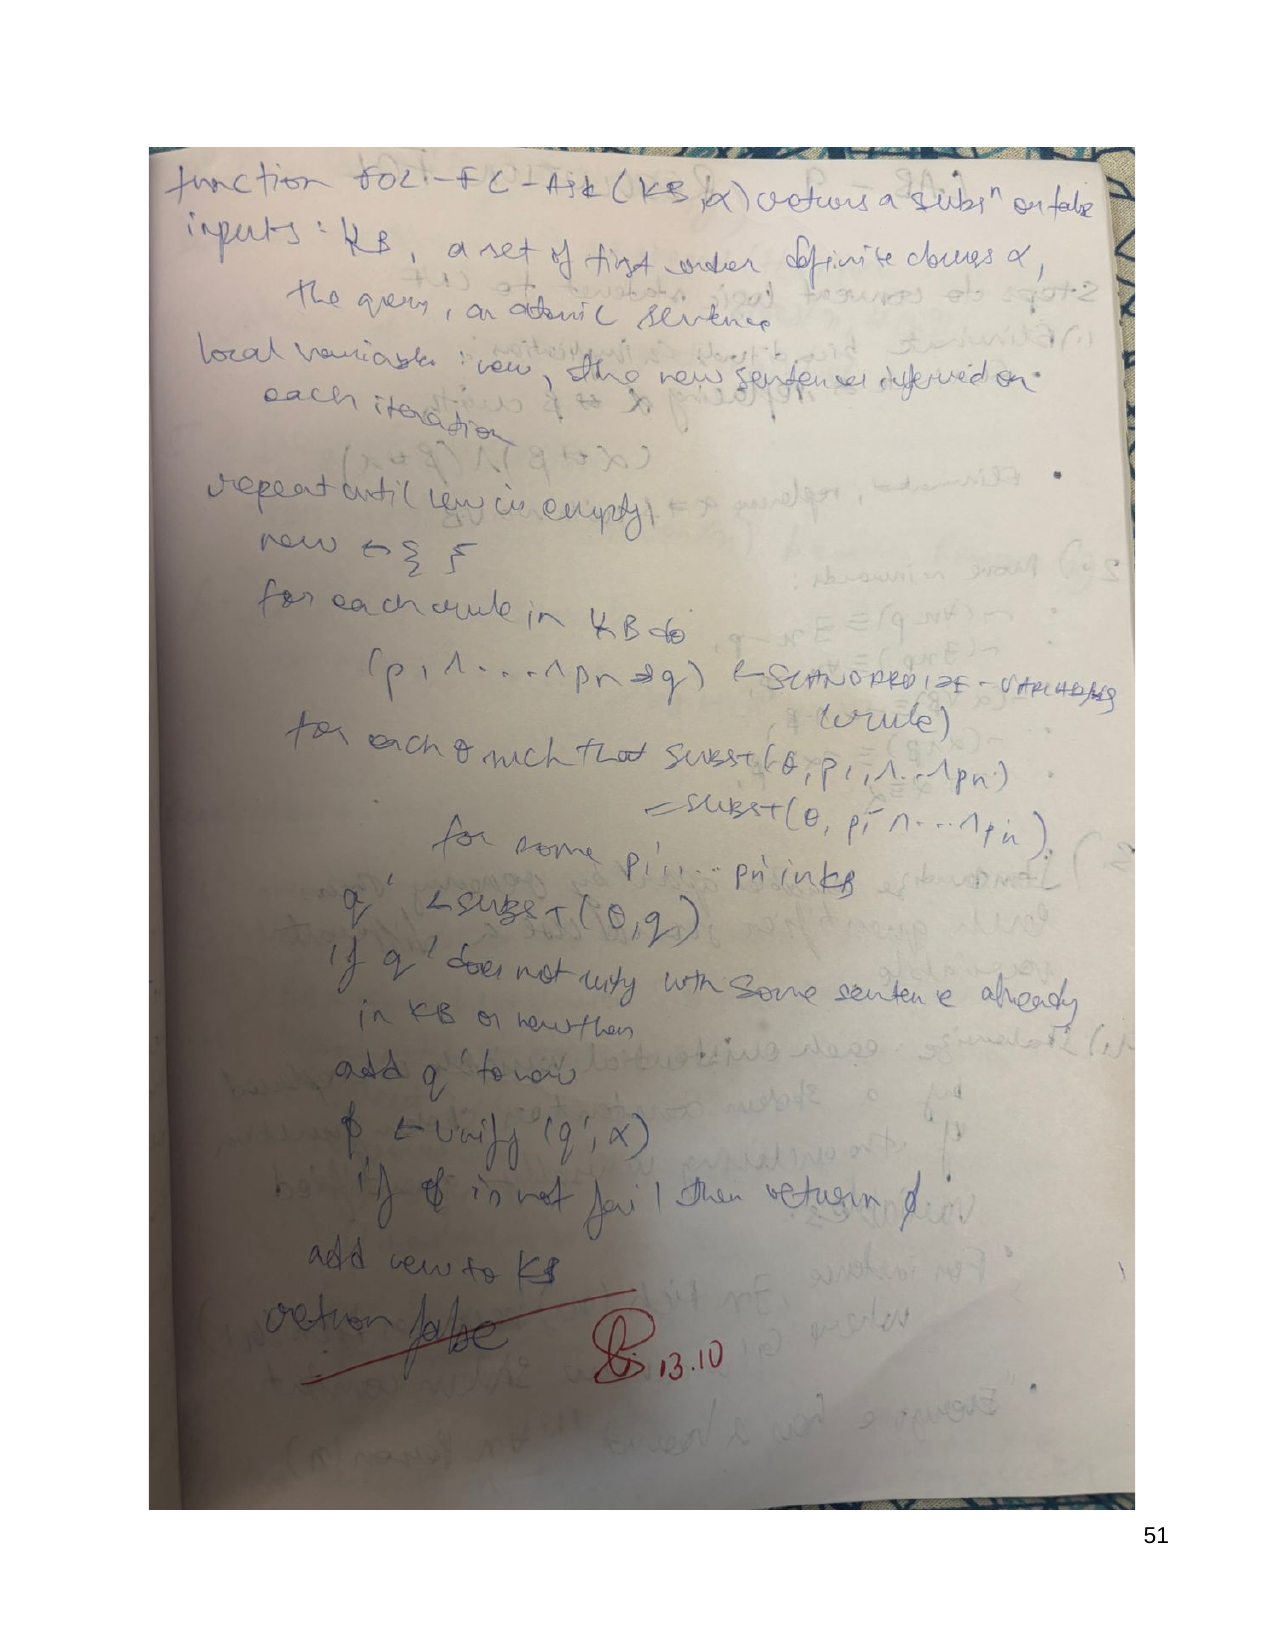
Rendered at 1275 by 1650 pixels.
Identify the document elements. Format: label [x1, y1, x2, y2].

picture [148, 147, 1135, 1510]
